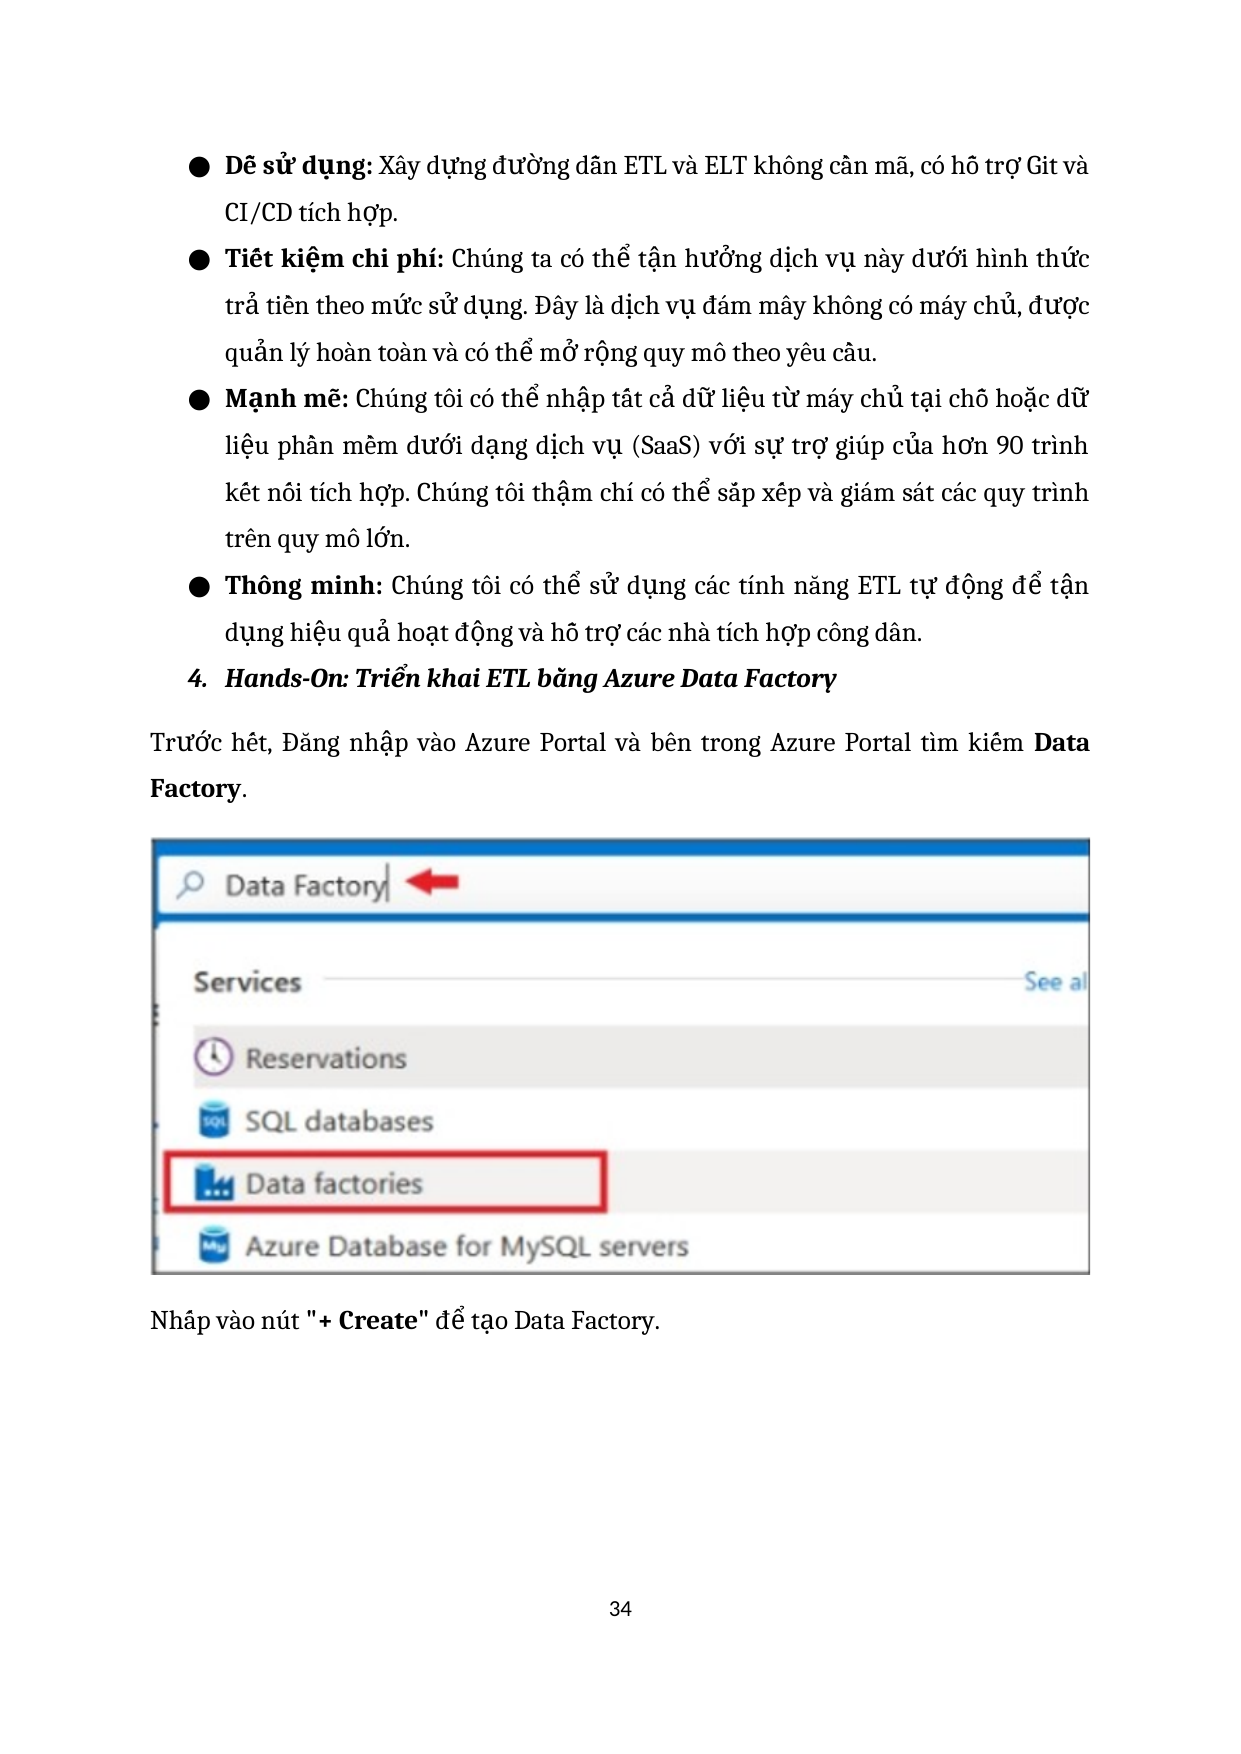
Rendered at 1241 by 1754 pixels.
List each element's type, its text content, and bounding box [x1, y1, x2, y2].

list Tiết kiệm chi phí: Chúng ta có thể tận hưởng dịch vụ này dưới hình thức trả tiền theo mức sử dụng. Đây là dịch vụ đám mây không có máy chủ, được quản lý hoàn toàn và có thể mở rộng quy mô theo yêu cầu. [187, 243, 1090, 368]
list Hands-On: Triển khai ETL bằng Azure Data Factory [187, 663, 1090, 694]
text Nhấp vào nút "+ Create" để tạo Data Factory. [150, 1305, 1090, 1336]
list Thông minh: Chúng tôi có thể sử dụng các tính năng ETL tự động để tận dụng hiệu quả hoạt động và hỗ trợ các nhà tích hợp công dân. [187, 570, 1090, 648]
list Dễ sử dụng: Xây dựng đường dẫn ETL và ELT không cần mã, có hỗ trợ Git và CI/CD tích hợp. [187, 150, 1090, 228]
list Mạnh mẽ: Chúng tôi có thể nhập tất cả dữ liệu từ máy chủ tại chỗ hoặc dữ liệu phần mềm dưới dạng dịch vụ (SaaS) với sự trợ giúp của hơn 90 trình kết nối tích hợp. Chúng tôi thậm chí có thể sắp xếp và giám sát các quy trình trên quy mô lớn. [187, 383, 1090, 554]
text Trước hết, Đăng nhập vào Azure Portal và bên trong Azure Portal tìm kiếm Data Factory. [150, 727, 1090, 804]
picture [150, 836, 1091, 1275]
